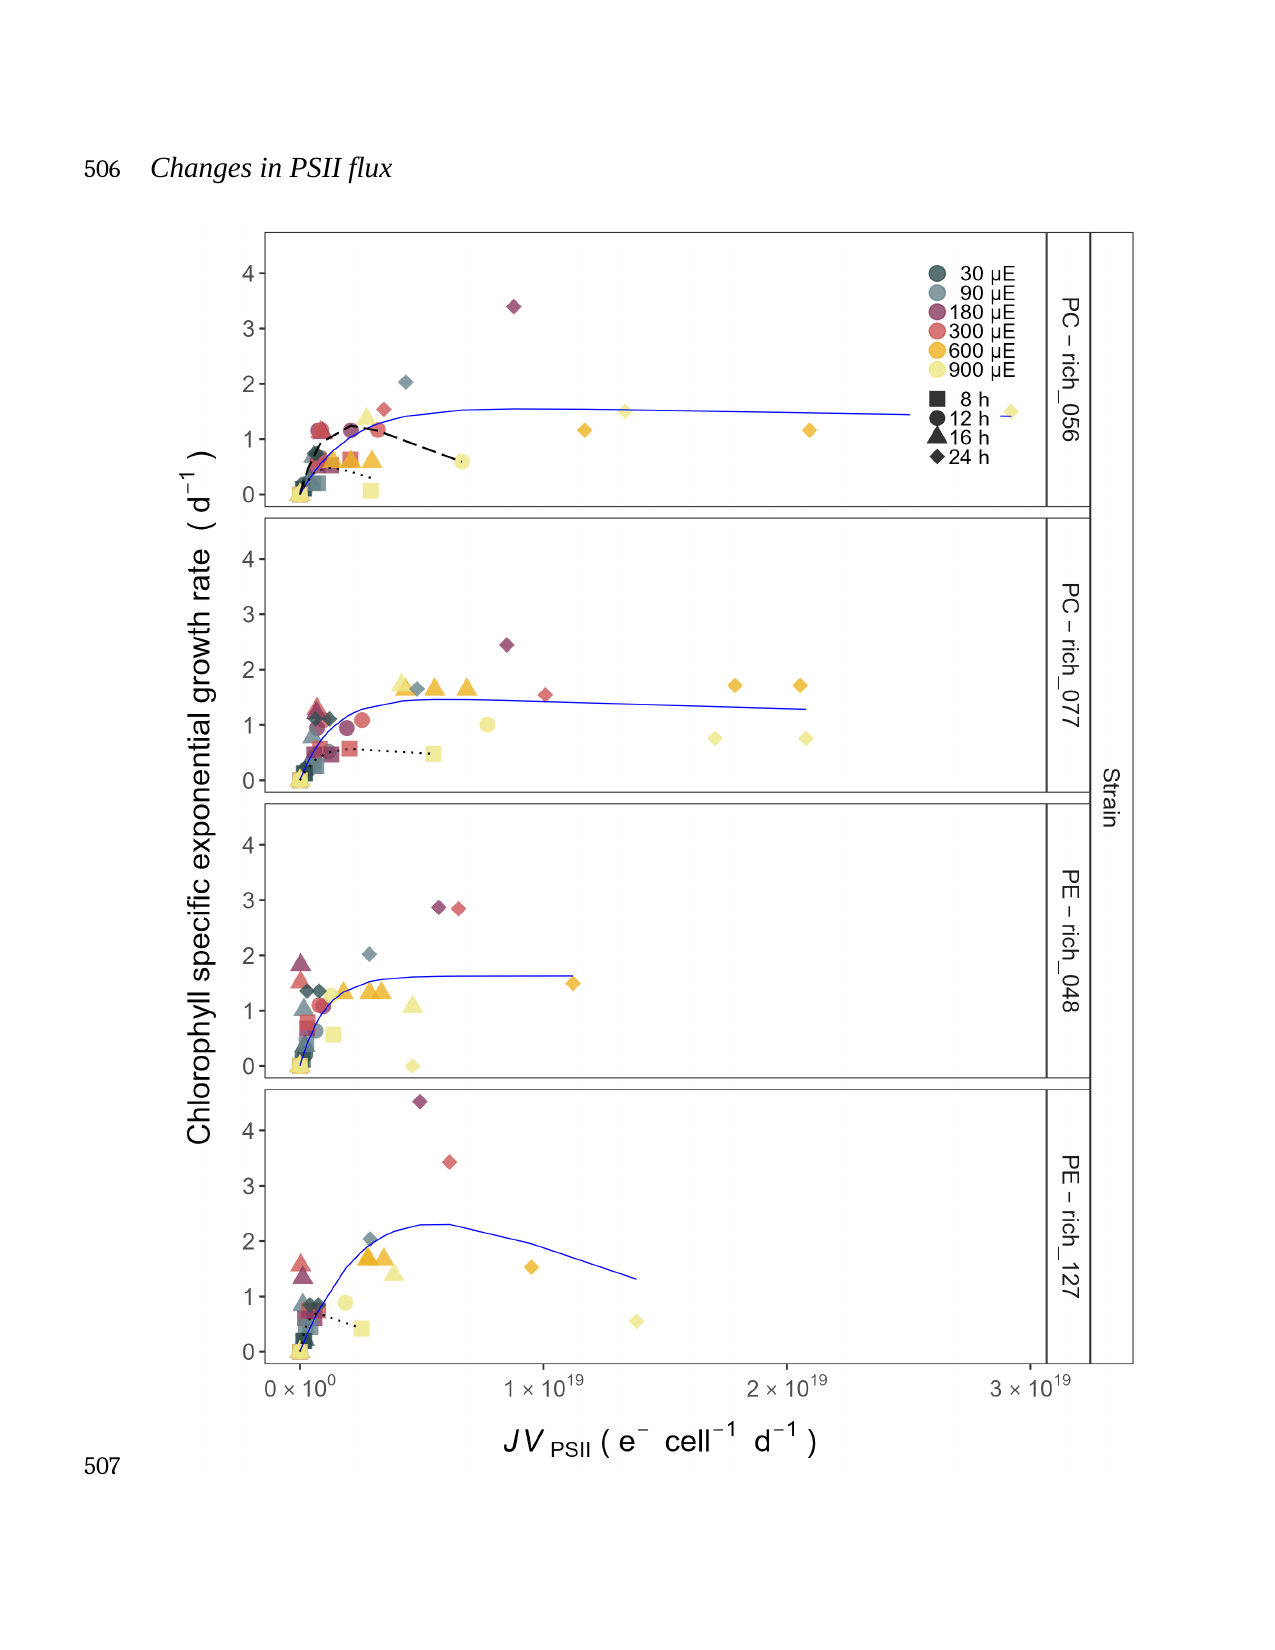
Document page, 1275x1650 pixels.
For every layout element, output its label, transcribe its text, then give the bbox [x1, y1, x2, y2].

picture [168, 221, 1144, 1475]
subtitle Changes in PSII flux [150, 150, 1125, 183]
